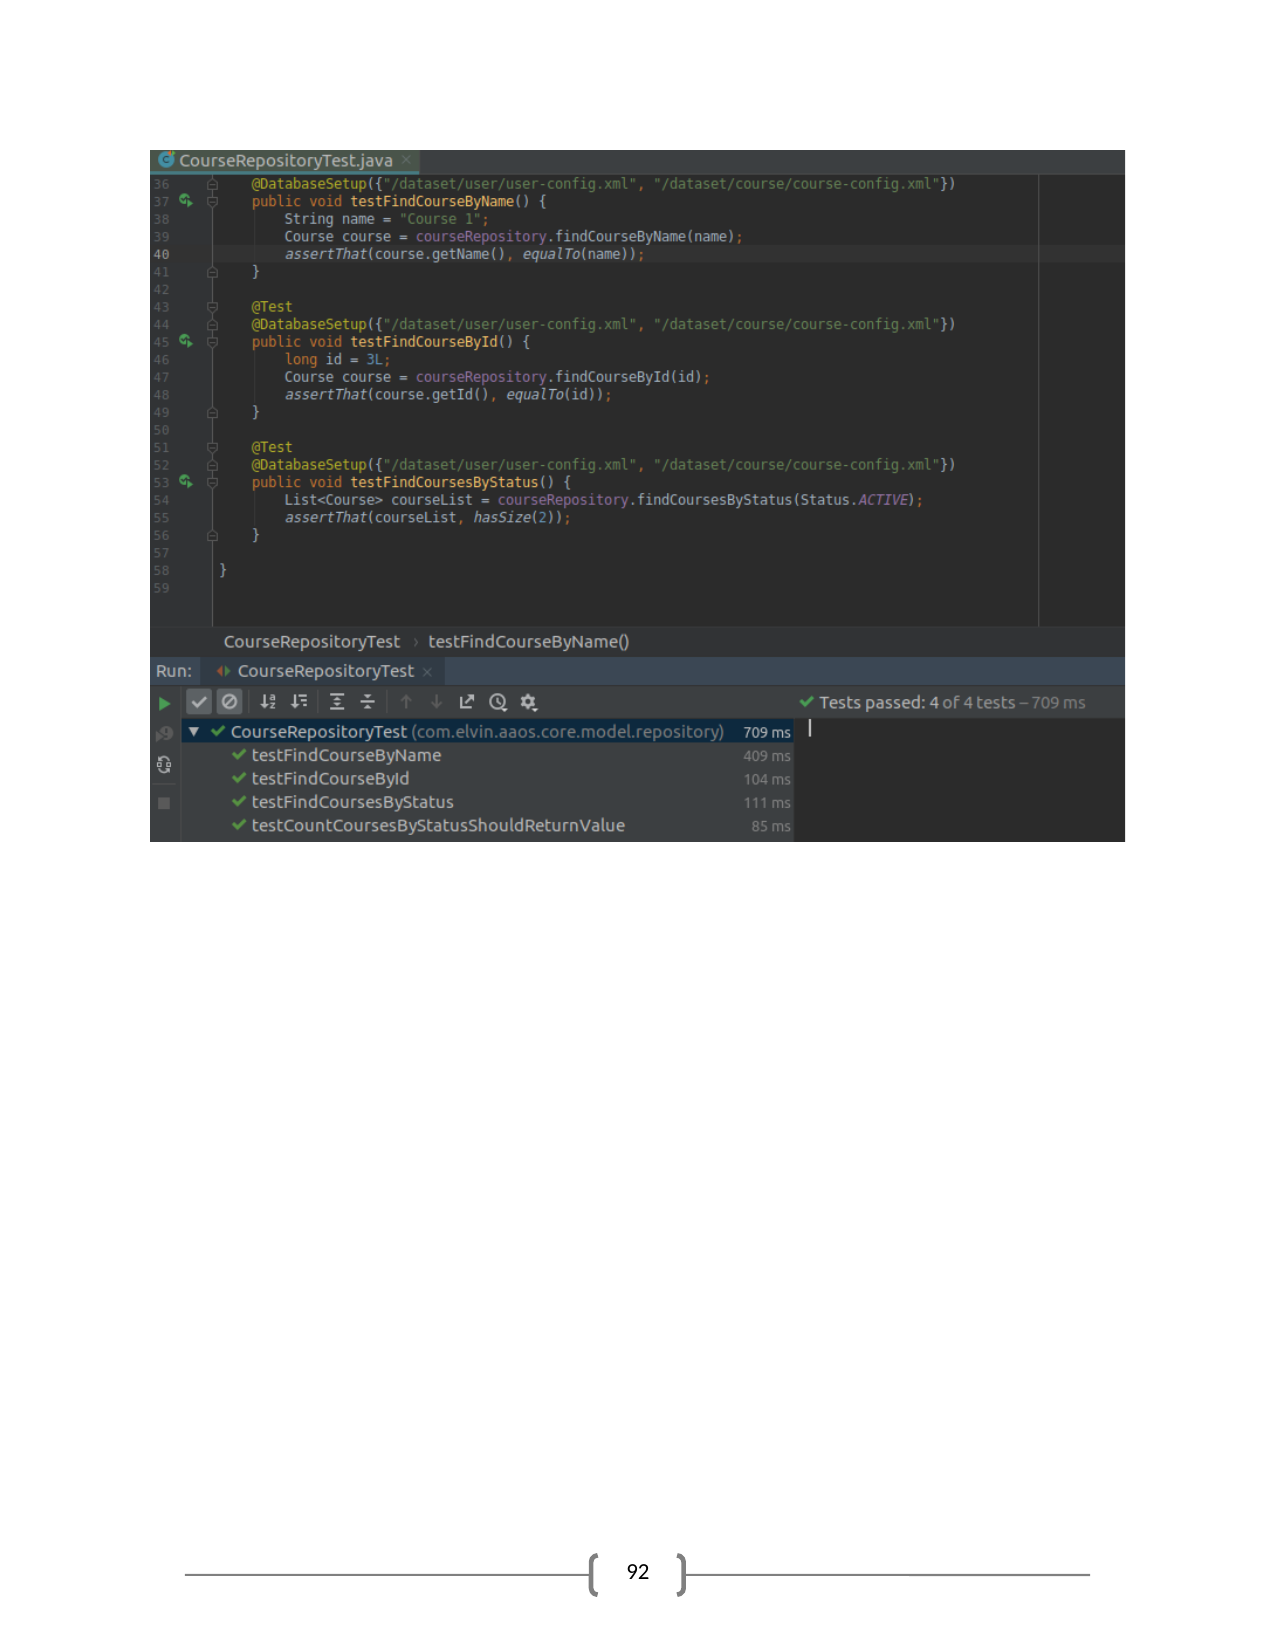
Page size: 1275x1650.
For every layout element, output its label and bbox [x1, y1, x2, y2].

picture [150, 150, 1125, 842]
